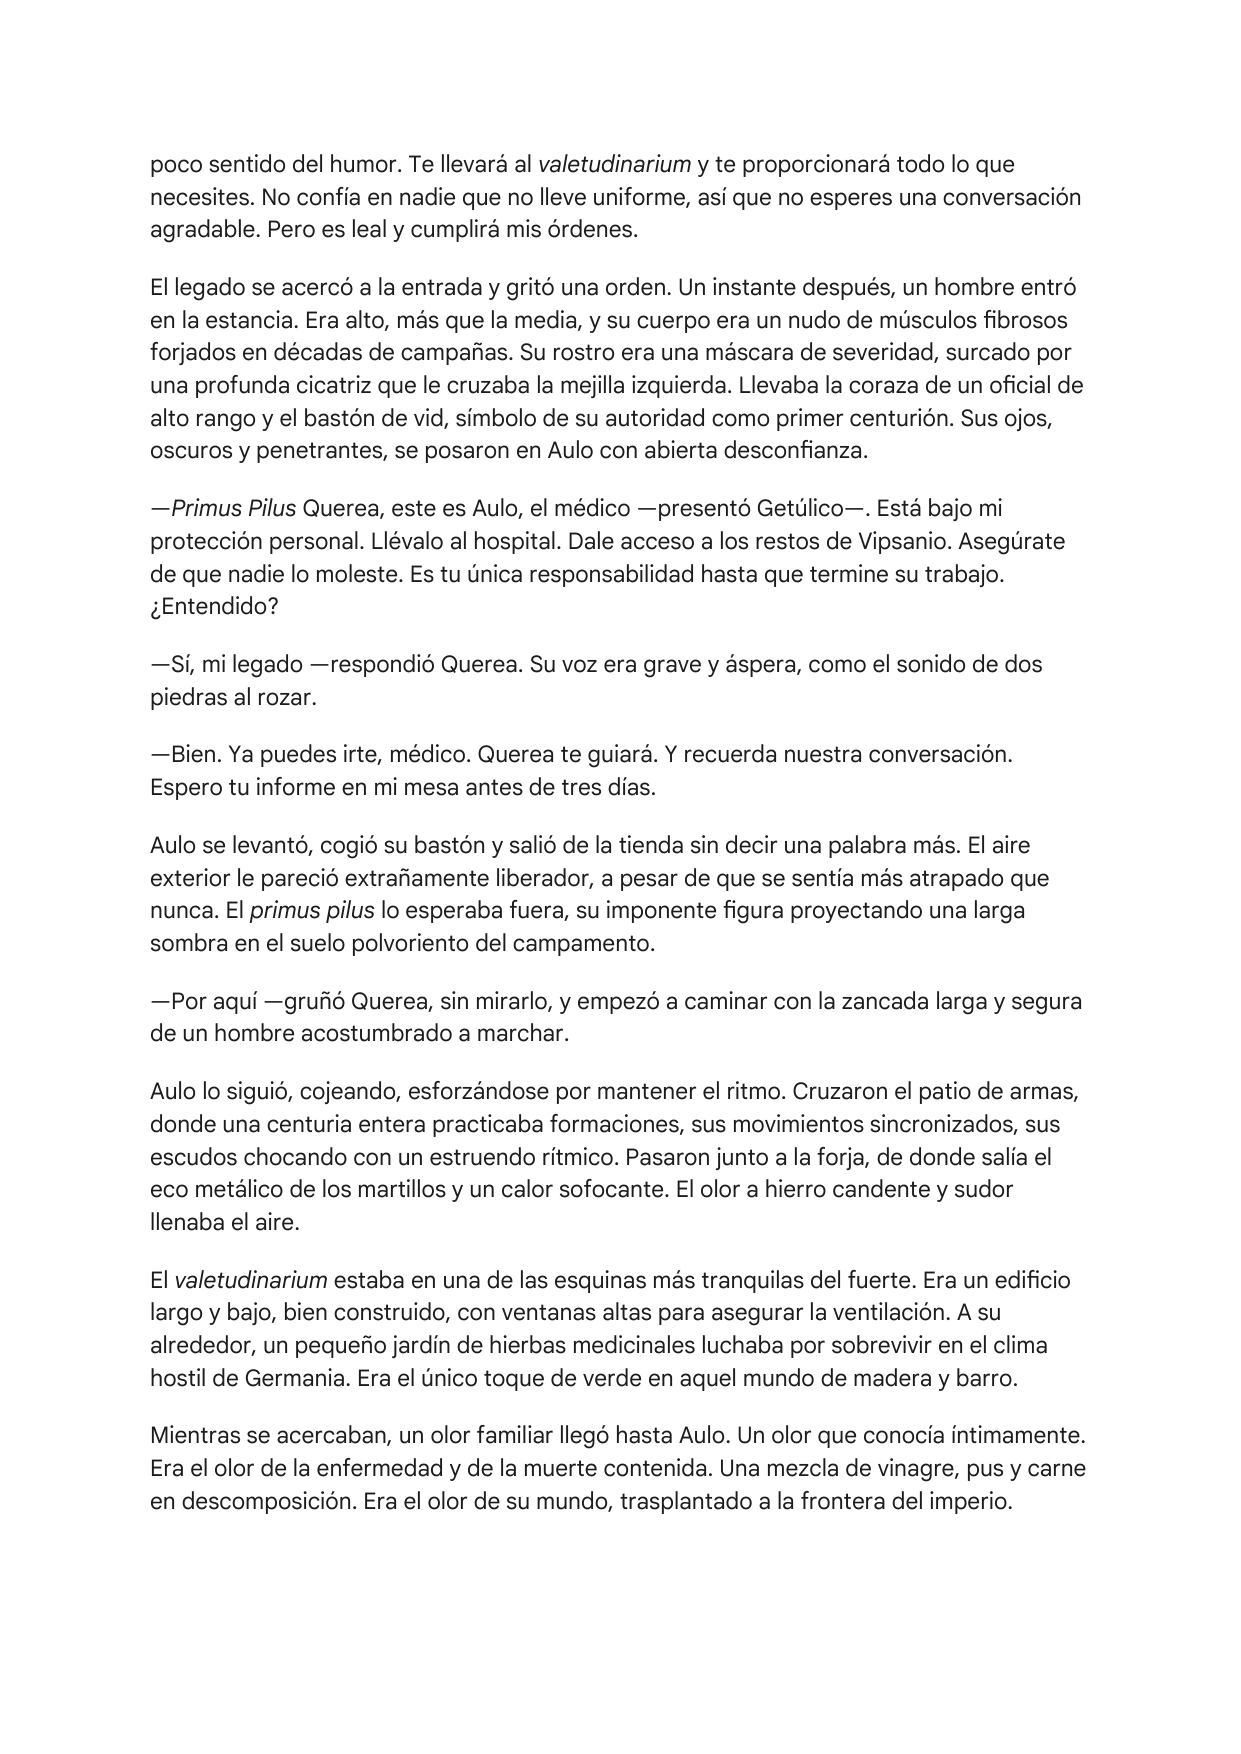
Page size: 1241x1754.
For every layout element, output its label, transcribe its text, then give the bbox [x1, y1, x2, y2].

text —Por aquí —gruñó Querea, sin mirarlo, y empezó a caminar con la zancada larga y segura de un hombre acostumbrado a marchar. [150, 987, 1090, 1048]
text El legado se acercó a la entrada y gritó una orden. Un instante después, un hombre entró en la estancia. Era alto, más que la media, y su cuerpo era un nudo de músculos fibrosos forjados en décadas de campañas. Su rostro era una máscara de severidad, surcado por una profunda cicatriz que le cruzaba la mejilla izquierda. Llevaba la coraza de un oficial de alto rango y el bastón de vid, símbolo de su autoridad como primer centurión. Sus ojos, oscuros y penetrantes, se posaron en Aulo con abierta desconfianza. [150, 273, 1090, 465]
text —Primus Pilus Querea, este es Aulo, el médico —presentó Getúlico—. Está bajo mi protección personal. Llévalo al hospital. Dale acceso a los restos de Vipsanio. Asegúrate de que nadie lo moleste. Es tu única responsabilidad hasta que termine su trabajo. ¿Entendido? [150, 494, 1090, 621]
text —Bien. Ya puedes irte, médico. Querea te guiará. Y recuerda nuestra conversación. Espero tu informe en mi mesa antes de tres días. [150, 741, 1090, 802]
text —Sí, mi legado —respondió Querea. Su voz era grave y áspera, como el sonido de dos piedras al rozar. [150, 650, 1090, 712]
text El valetudinarium estaba en una de las esquinas más tranquilas del fuerte. Era un edificio largo y bajo, bien construido, con ventanas altas para asegurar la ventilación. A su alrededor, un pequeño jardín de hierbas medicinales luchaba por sobrevivir en el clima hostil de Germania. Era el único toque de verde en aquel mundo de madera y barro. [150, 1266, 1090, 1393]
text Mientras se acercaban, un olor familiar llegó hasta Aulo. Un olor que conocía íntimamente. Era el olor de la enfermedad y de la muerte contenida. Una mezcla de vinagre, pus y carne en descomposición. Era el olor de su mundo, trasplantado a la frontera del imperio. [150, 1422, 1090, 1516]
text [150, 150, 1090, 244]
text Aulo lo siguió, cojeando, esforzándose por mantener el ritmo. Cruzaron el patio de armas, donde una centuria entera practicaba formaciones, sus movimientos sincronizados, sus escudos chocando con un estruendo rítmico. Pasaron junto a la forja, de donde salía el eco metálico de los martillos y un calor sofocante. El olor a hierro candente y sudor llenaba el aire. [150, 1077, 1090, 1237]
text Aulo se levantó, cogió su bastón y salió de la tienda sin decir una palabra más. El aire exterior le pareció extrañamente liberador, a pesar de que se sentía más atrapado que nunca. El primus pilus lo esperaba fuera, su imponente figura proyectando una larga sombra en el suelo polvoriento del campamento. [150, 831, 1090, 958]
